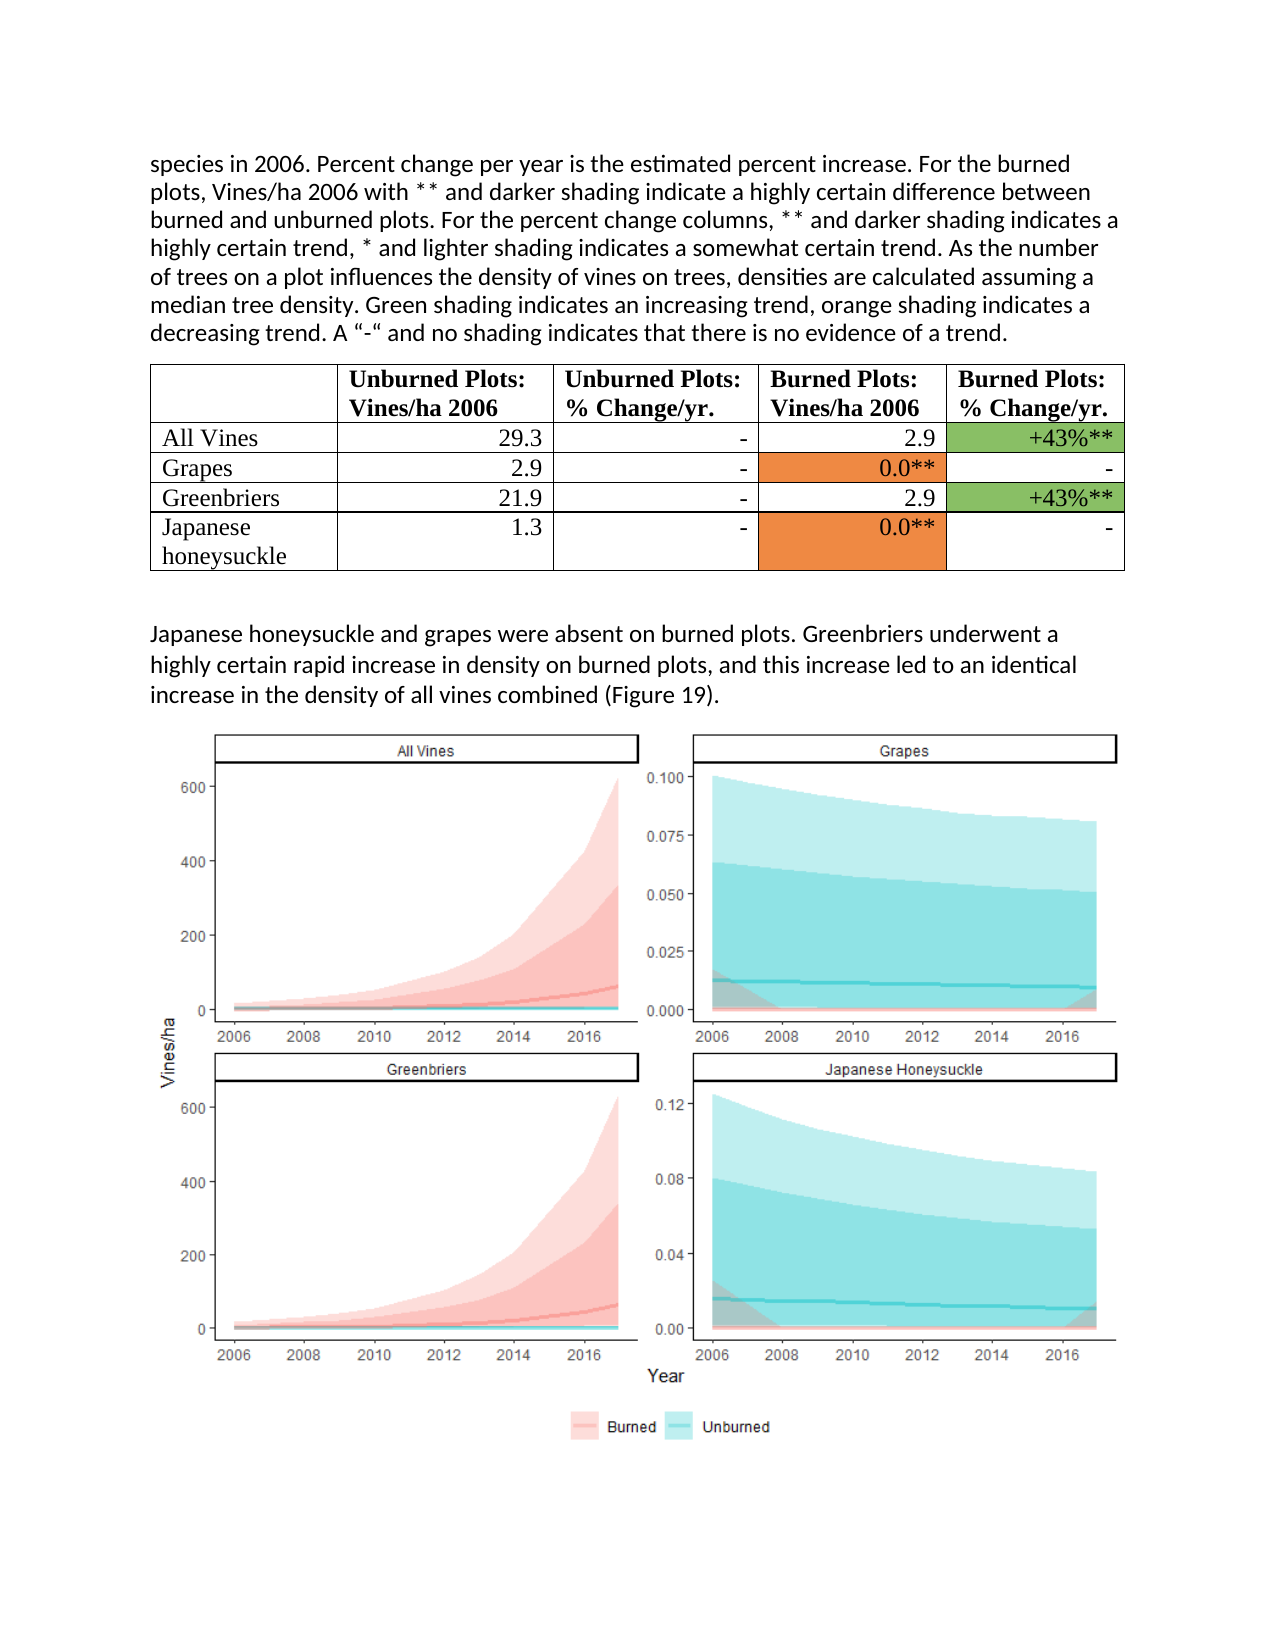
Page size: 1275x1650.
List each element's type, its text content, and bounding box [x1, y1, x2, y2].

picture [150, 726, 1125, 1458]
table_cell 1.3 [338, 513, 553, 570]
table_cell 0.0** [759, 453, 946, 482]
table_header Unburned Plots: Vines/ha 2006 [338, 365, 553, 422]
table_cell Greenbriers [151, 483, 337, 511]
text Japanese honeysuckle and grapes were absent on burned plots. Greenbriers underwent a highly certain rapid increase in density on burned plots, and this increase led to an identical increase in the density of all vines combined (Figure 19). [150, 618, 1125, 710]
table_cell +43%** [947, 483, 1124, 511]
table_cell 2.9 [338, 453, 553, 482]
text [150, 150, 1125, 347]
table_cell - [554, 513, 758, 570]
table_cell - [554, 423, 758, 452]
table_cell 2.9 [759, 483, 946, 511]
table_header Burned Plots: Vines/ha 2006 [759, 365, 946, 422]
table_header [151, 365, 337, 422]
table_cell - [554, 453, 758, 482]
table_cell All Vines [151, 423, 337, 452]
table_header Unburned Plots: % Change/yr. [554, 365, 758, 422]
table_cell Japanese honeysuckle [151, 513, 337, 570]
table_cell - [554, 483, 758, 511]
table_cell 2.9 [759, 423, 946, 452]
table_cell - [947, 513, 1124, 570]
table_cell 29.3 [338, 423, 553, 452]
table_cell +43%** [947, 423, 1124, 452]
table_cell 0.0** [759, 513, 946, 570]
table_header Burned Plots: % Change/yr. [947, 365, 1124, 422]
table_cell - [947, 453, 1124, 482]
table_cell Grapes [151, 453, 337, 482]
table_cell 21.9 [338, 483, 553, 511]
